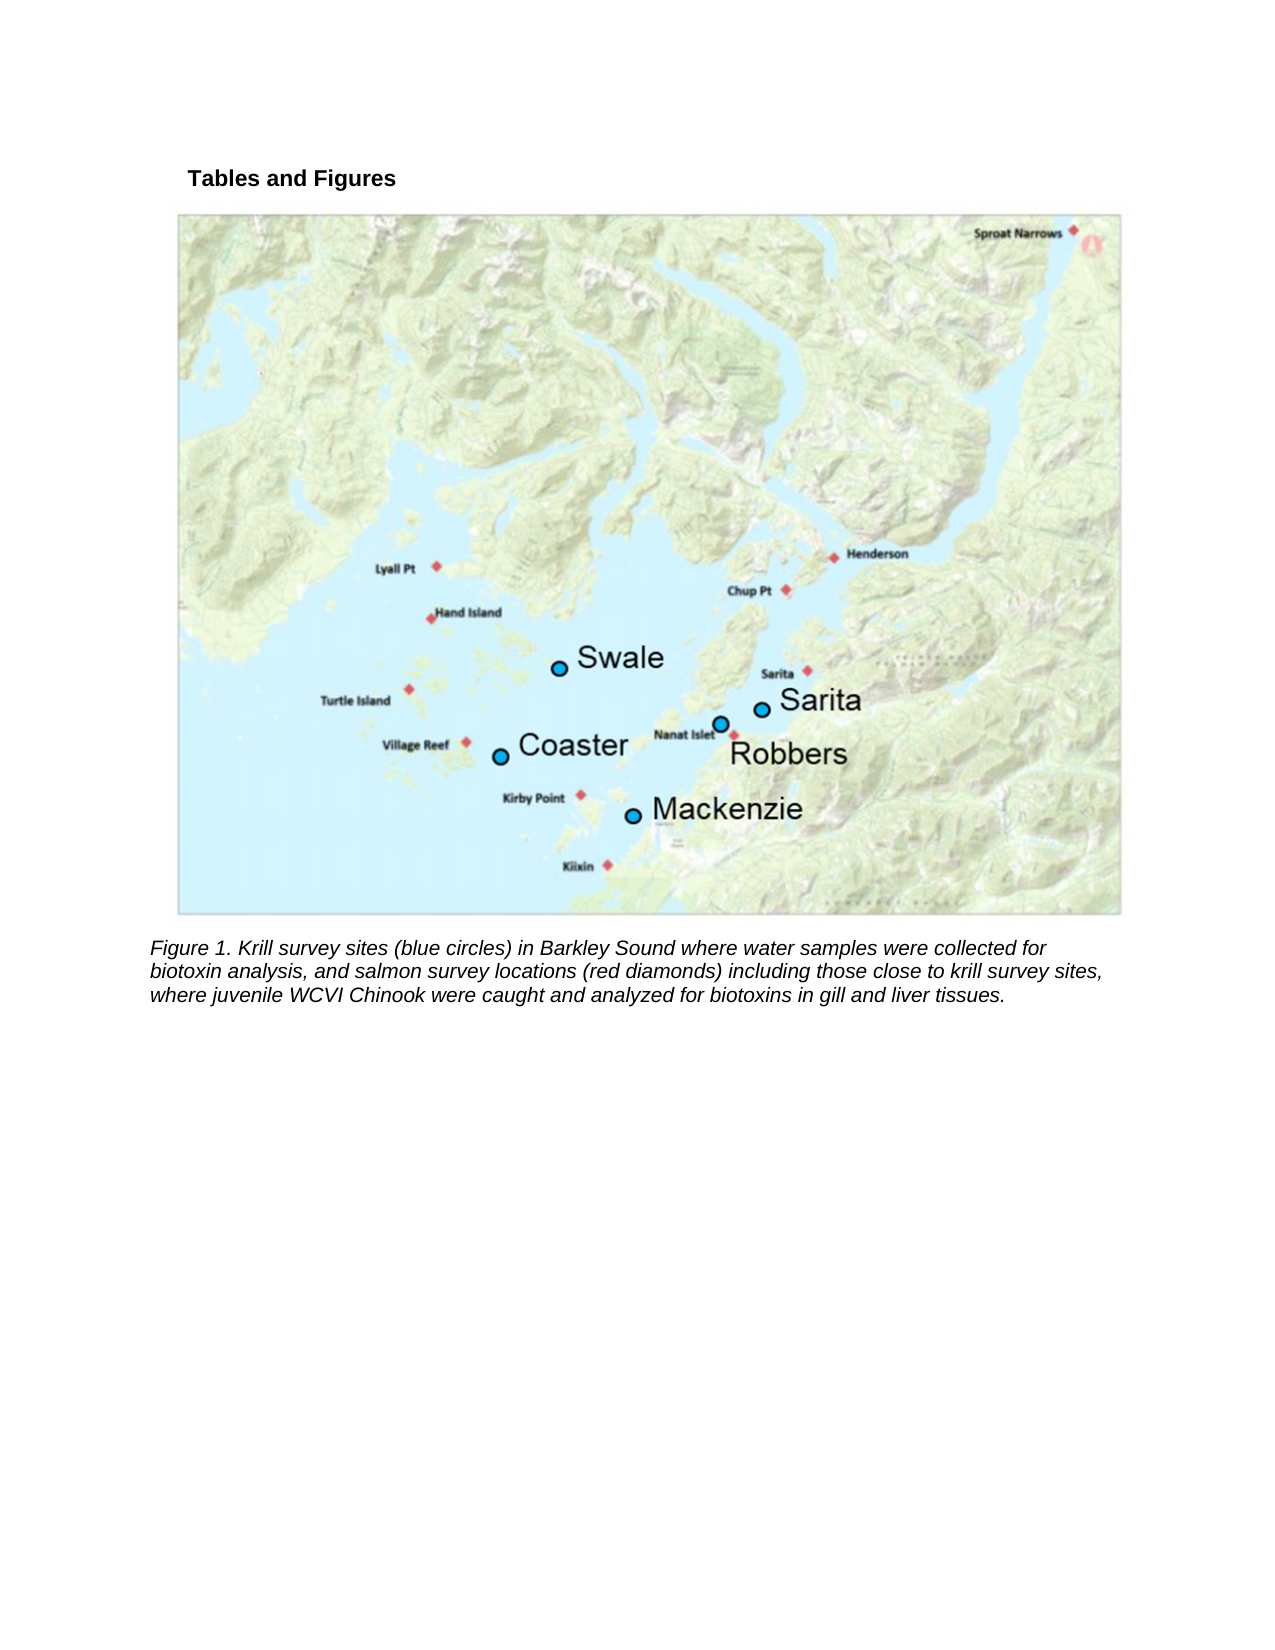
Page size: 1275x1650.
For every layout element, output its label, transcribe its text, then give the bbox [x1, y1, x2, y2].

text Figure 1. Krill survey sites (blue circles) in Barkley Sound where water samples were collected for biotoxin analysis, and salmon survey locations (red diamonds) including those close to krill survey sites, where juvenile WCVI Chinook were caught and analyzed for biotoxins in gill and liver tissues. [150, 935, 1125, 1007]
picture [168, 204, 1131, 923]
subtitle Tables and Figures [187, 165, 1125, 192]
